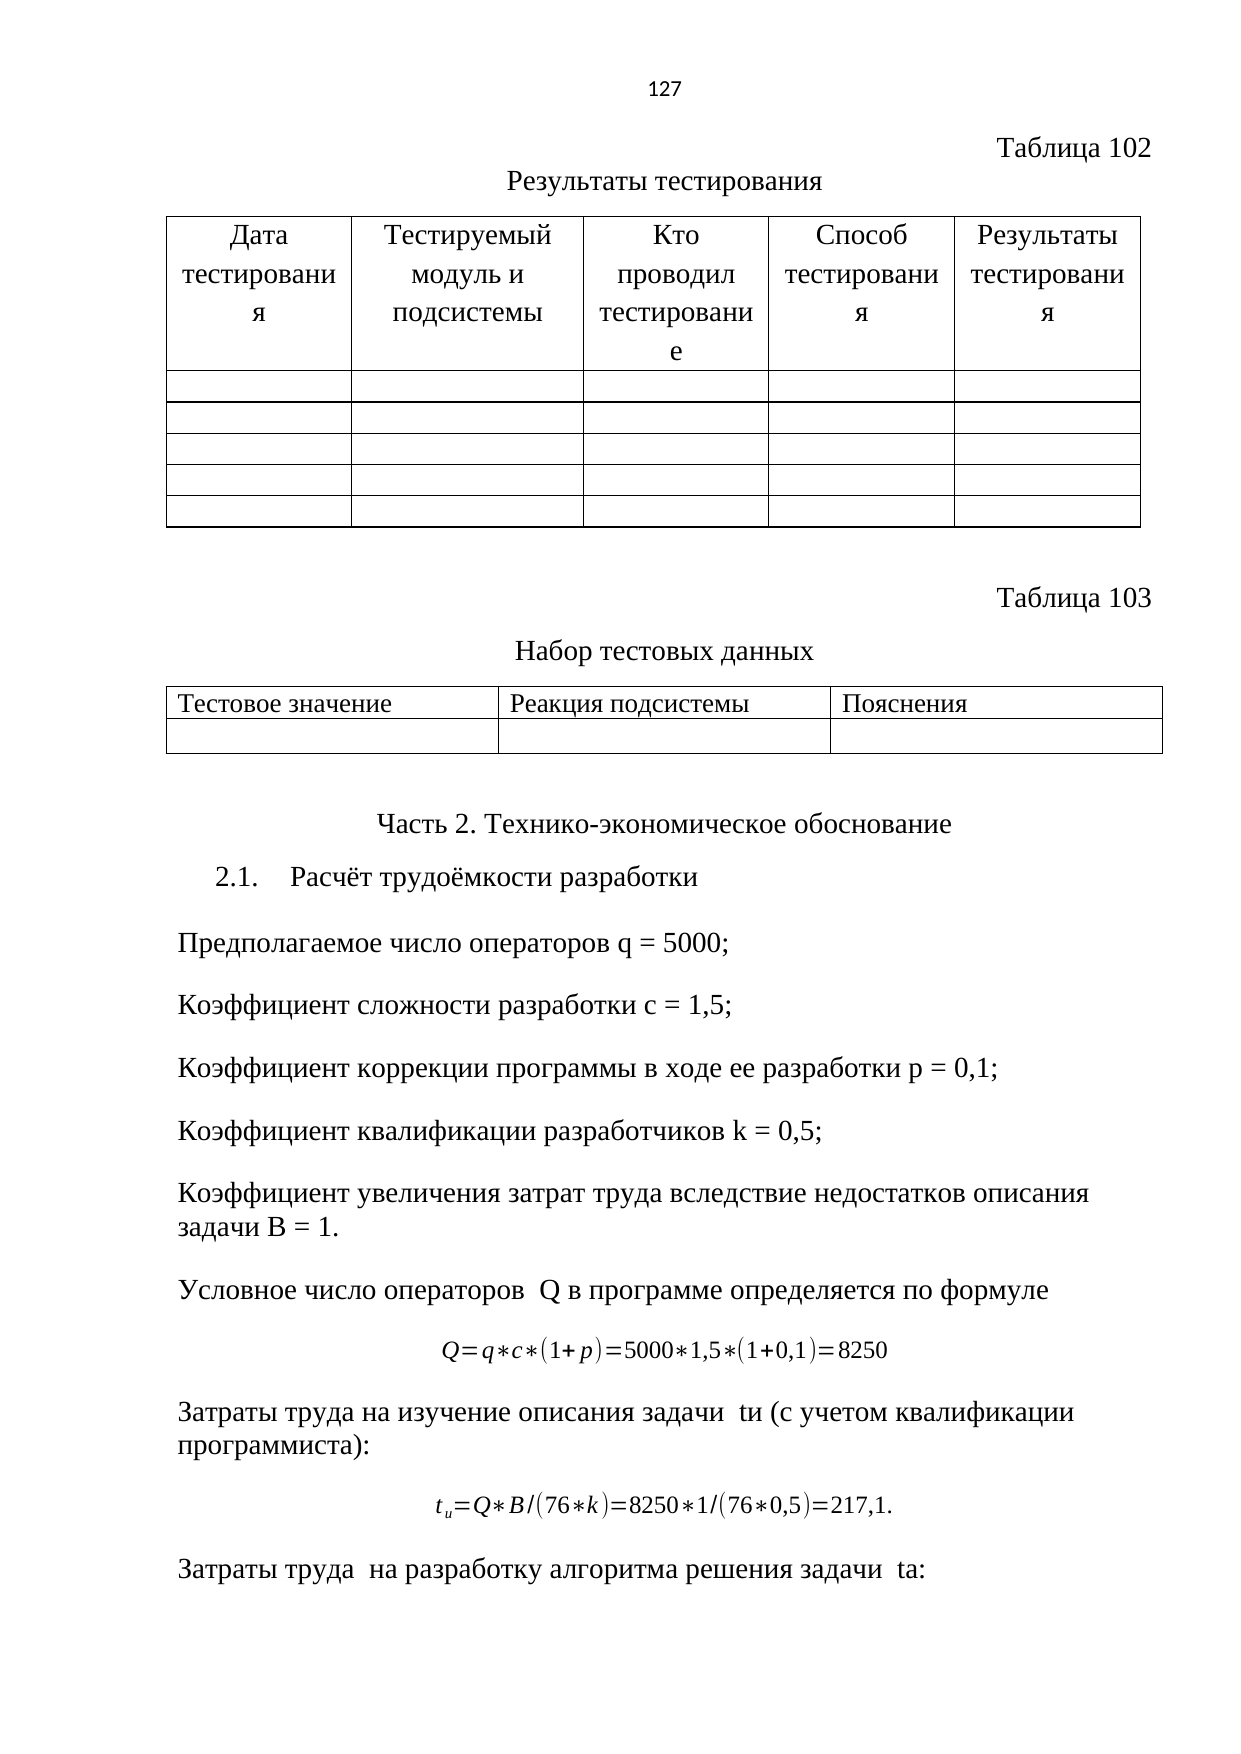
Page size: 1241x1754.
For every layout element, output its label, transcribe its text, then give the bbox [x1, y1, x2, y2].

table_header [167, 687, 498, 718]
text Условное число операторов Q в программе определяется по формуле [177, 1272, 1152, 1305]
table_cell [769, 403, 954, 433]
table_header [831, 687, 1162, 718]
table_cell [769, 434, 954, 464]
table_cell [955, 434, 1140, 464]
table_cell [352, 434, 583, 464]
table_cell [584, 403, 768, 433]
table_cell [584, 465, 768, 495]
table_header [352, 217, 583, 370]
text Результаты тестирования [177, 163, 1152, 197]
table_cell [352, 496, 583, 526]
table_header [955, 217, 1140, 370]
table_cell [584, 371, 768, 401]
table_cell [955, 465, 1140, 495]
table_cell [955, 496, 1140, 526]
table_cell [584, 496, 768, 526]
text Набор тестовых данных [177, 633, 1152, 667]
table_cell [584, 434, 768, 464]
text Коэффициент коррекции программы в ходе ее разработки р = 0,1; [177, 1050, 1152, 1084]
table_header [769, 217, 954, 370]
text Коэффициент увеличения затрат труда вследствие недостатков описания задачи B = 1. [177, 1176, 1152, 1243]
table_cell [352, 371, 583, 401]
text Коэффициент сложности разработки с = 1,5; [177, 987, 1152, 1021]
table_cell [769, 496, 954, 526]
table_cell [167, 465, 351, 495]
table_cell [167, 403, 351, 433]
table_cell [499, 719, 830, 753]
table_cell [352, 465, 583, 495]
text Таблица 102 [177, 130, 1152, 163]
text Затраты труда на изучение описания задачи tи (с учетом квалификации программиста): [177, 1394, 1152, 1461]
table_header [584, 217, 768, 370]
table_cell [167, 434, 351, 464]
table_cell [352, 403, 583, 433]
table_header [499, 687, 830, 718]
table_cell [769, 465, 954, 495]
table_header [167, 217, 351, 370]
text Часть 2. Технико-экономическое обоснование [177, 807, 1152, 840]
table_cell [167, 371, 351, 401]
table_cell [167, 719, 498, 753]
text Затраты труда на разработку алгоритма решения задачи ta: [177, 1551, 1152, 1584]
text Коэффициент квалификации разработчиков k = 0,5; [177, 1113, 1152, 1146]
text Предполагаемое число операторов q = 5000; [177, 925, 1152, 958]
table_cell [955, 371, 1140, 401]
list Расчёт трудоёмкости разработки [215, 859, 1152, 893]
text Таблица 103 [177, 580, 1152, 614]
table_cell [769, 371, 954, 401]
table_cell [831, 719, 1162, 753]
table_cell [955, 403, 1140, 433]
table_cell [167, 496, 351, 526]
